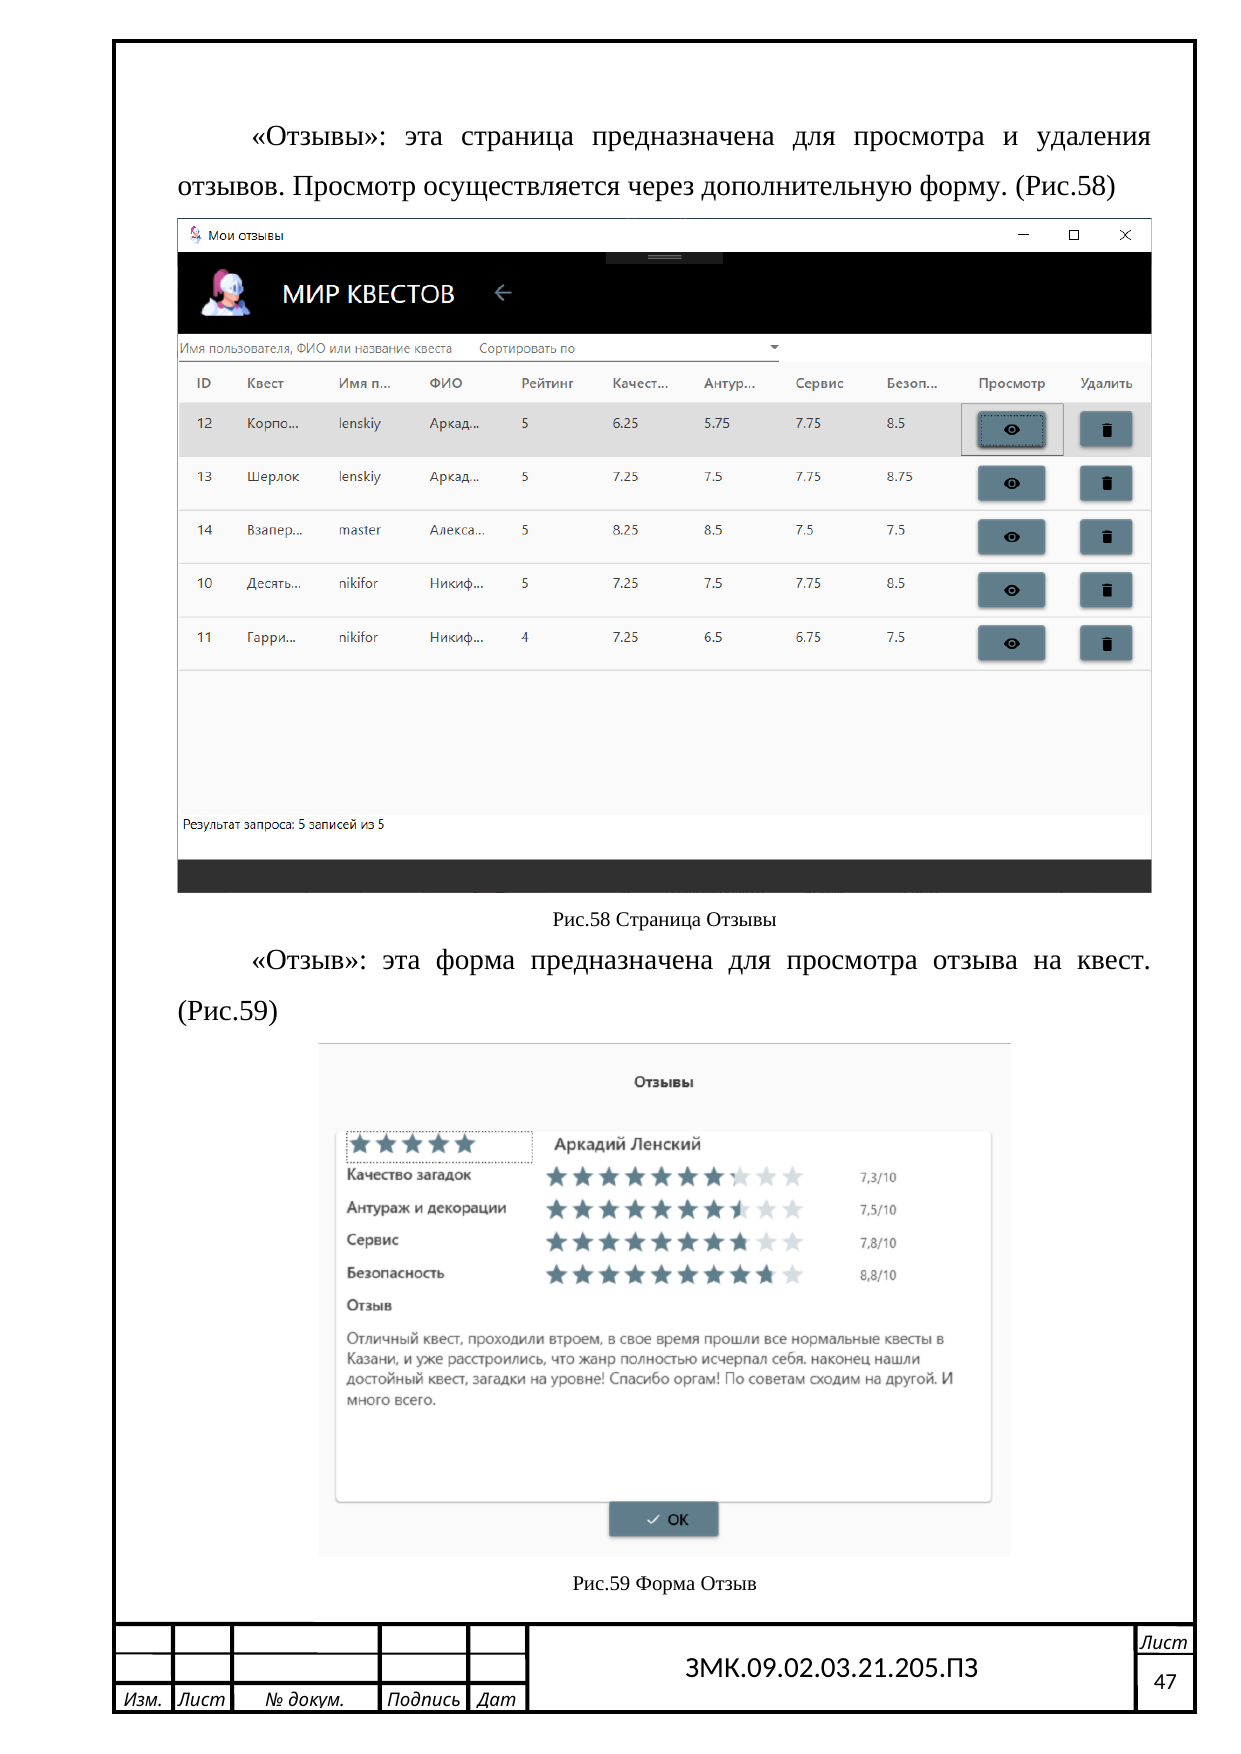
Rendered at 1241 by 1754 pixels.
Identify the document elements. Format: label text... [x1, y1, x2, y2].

picture [318, 1043, 1011, 1557]
text «Отзыв»: эта форма предназначена для просмотра отзыва на квест. (Рис.59) [177, 942, 1152, 1026]
text «Отзывы»: эта страница предназначена для просмотра и удаления отзывов. Просмотр осуществляется через дополнительную форму. (Рис.58) [177, 118, 1152, 202]
text Рис.58 Страница Отзывы [177, 906, 1152, 931]
text Рис.59 Форма Отзыв [177, 1571, 1152, 1595]
picture [177, 218, 1152, 893]
